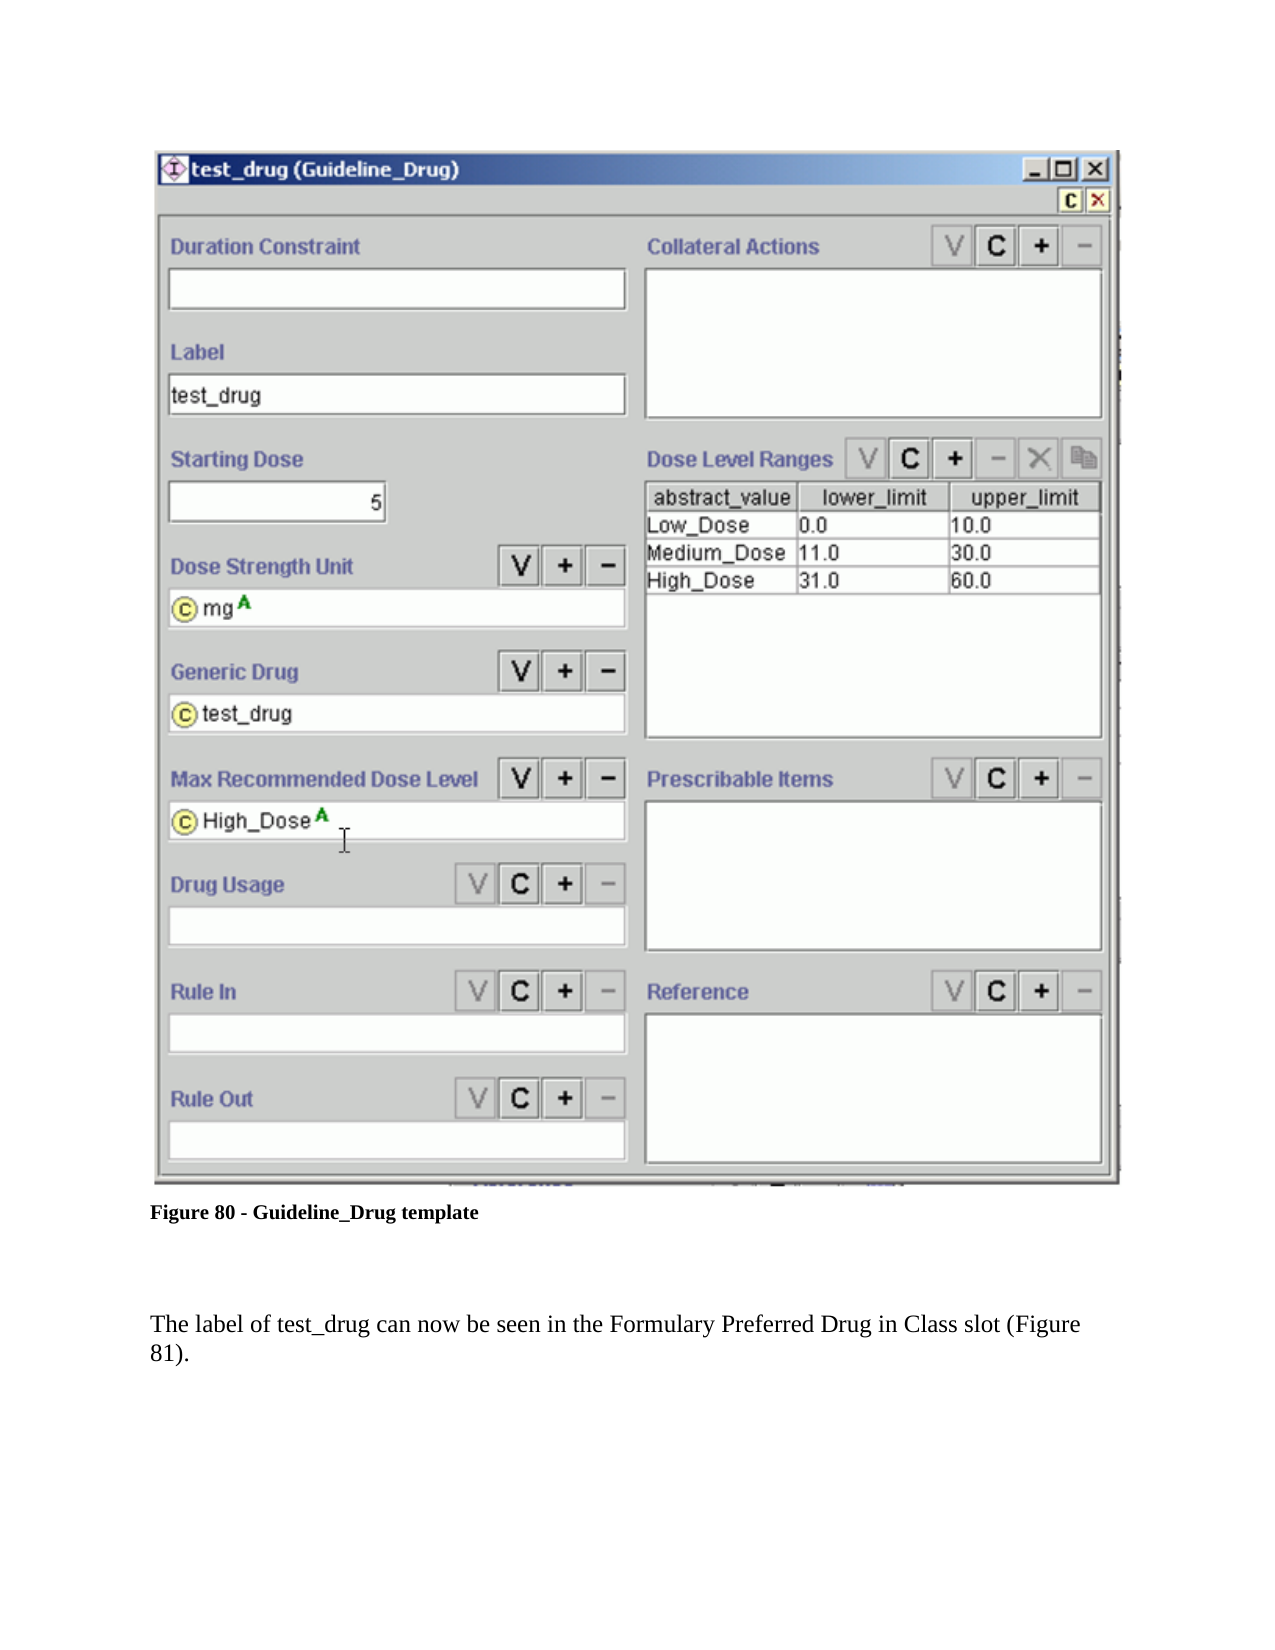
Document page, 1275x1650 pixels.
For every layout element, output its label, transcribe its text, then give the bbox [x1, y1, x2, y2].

picture [150, 150, 1123, 1188]
